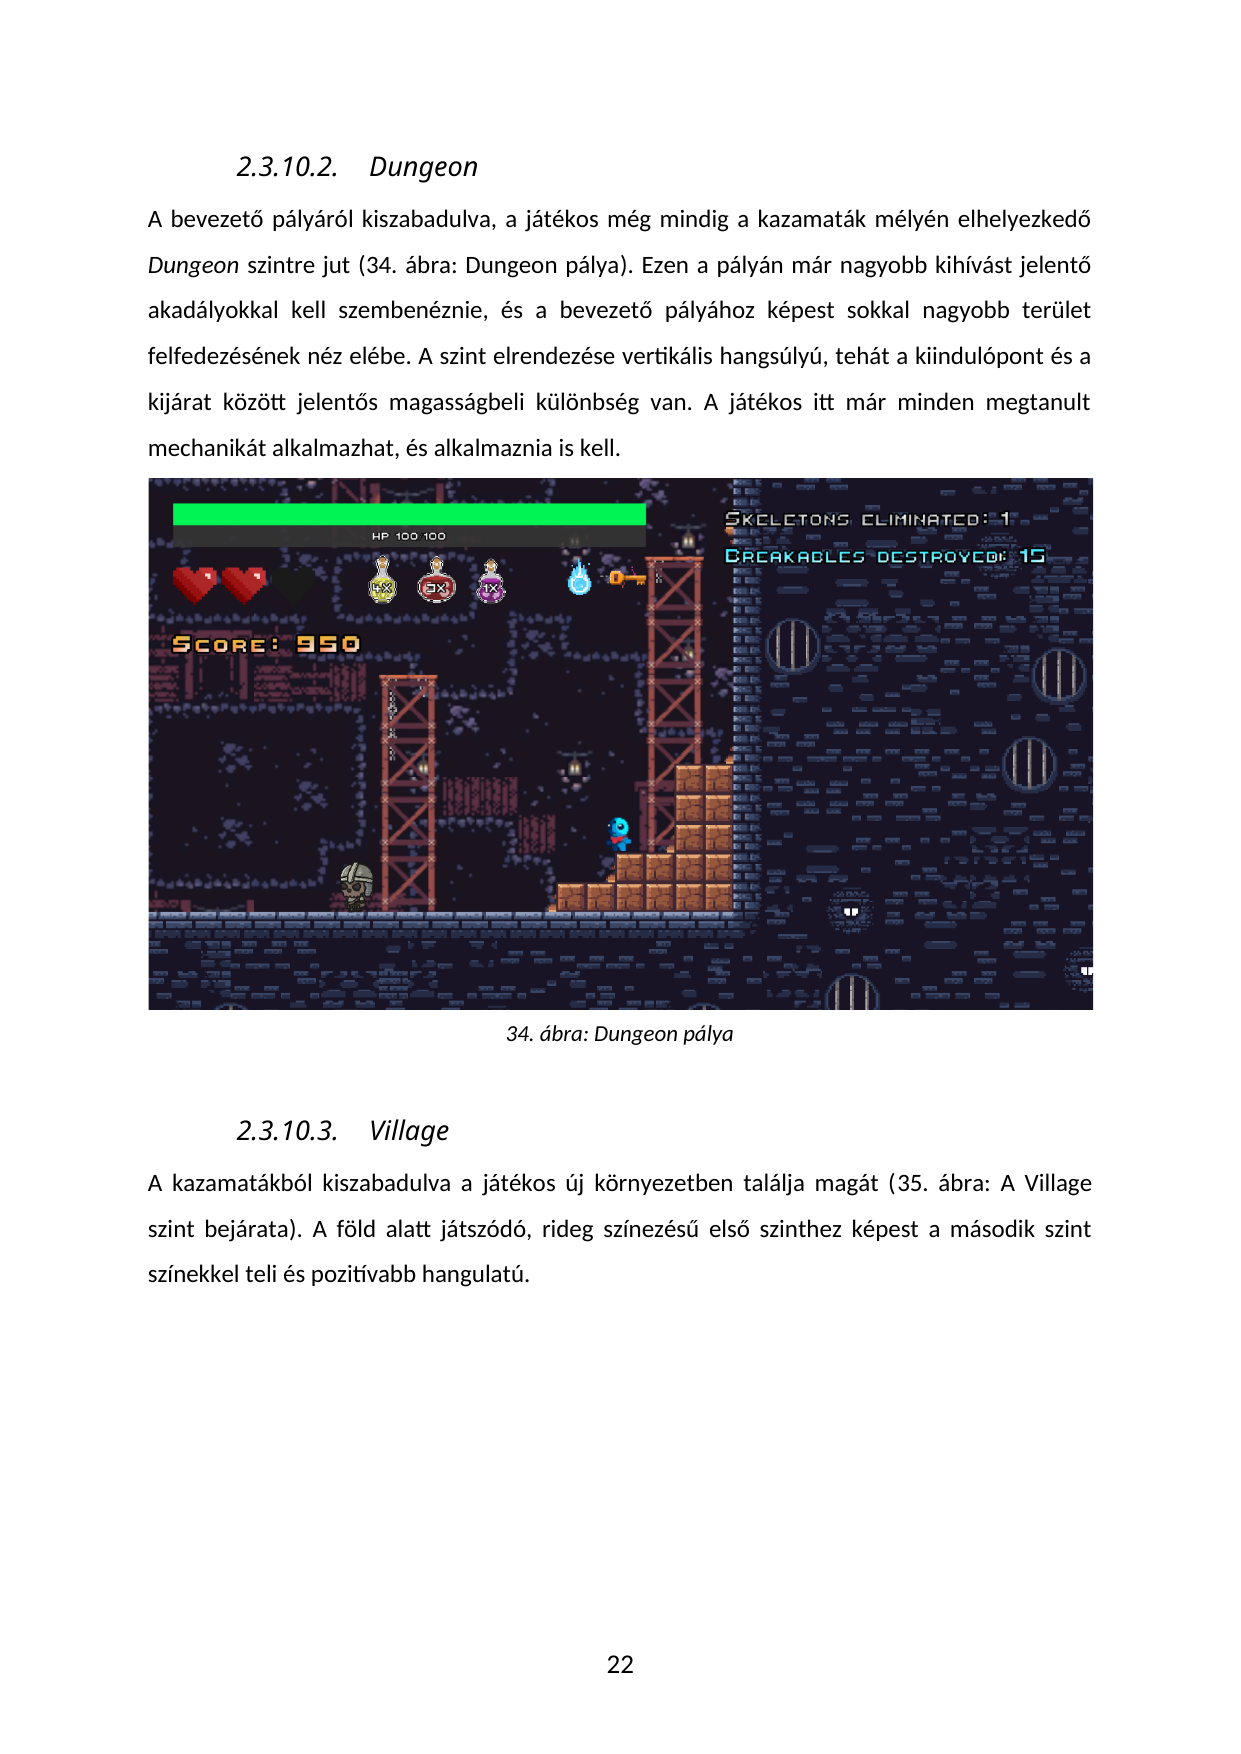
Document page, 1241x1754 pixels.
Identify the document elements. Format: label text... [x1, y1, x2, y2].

subtitle Dungeon [236, 148, 1092, 184]
text A kazamatákból kiszabadulva a játékos új környezetben találja magát (35. ábra: A Village szint bejárata). A föld alatt játszódó, rideg színezésű első szinthez képest a második szint színekkel teli és pozitívabb hangulatú. [148, 1167, 1092, 1289]
picture [148, 478, 1094, 1010]
text A bevezető pályáról kiszabadulva, a játékos még mindig a kazamaták mélyén elhelyezkedő Dungeon szintre jut (34. ábra: Dungeon pálya). Ezen a pályán már nagyobb kihívást jelentő akadályokkal kell szembenéznie, és a bevezető pályához képest sokkal nagyobb terület felfedezésének néz elébe. A szint elrendezése vertikális hangsúlyú, tehát a kiindulópont és a kijárat között jelentős magasságbeli különbség van. A játékos itt már minden megtanult mechanikát alkalmazhat, és alkalmaznia is kell. [148, 203, 1092, 462]
subtitle Village [236, 1112, 1092, 1149]
